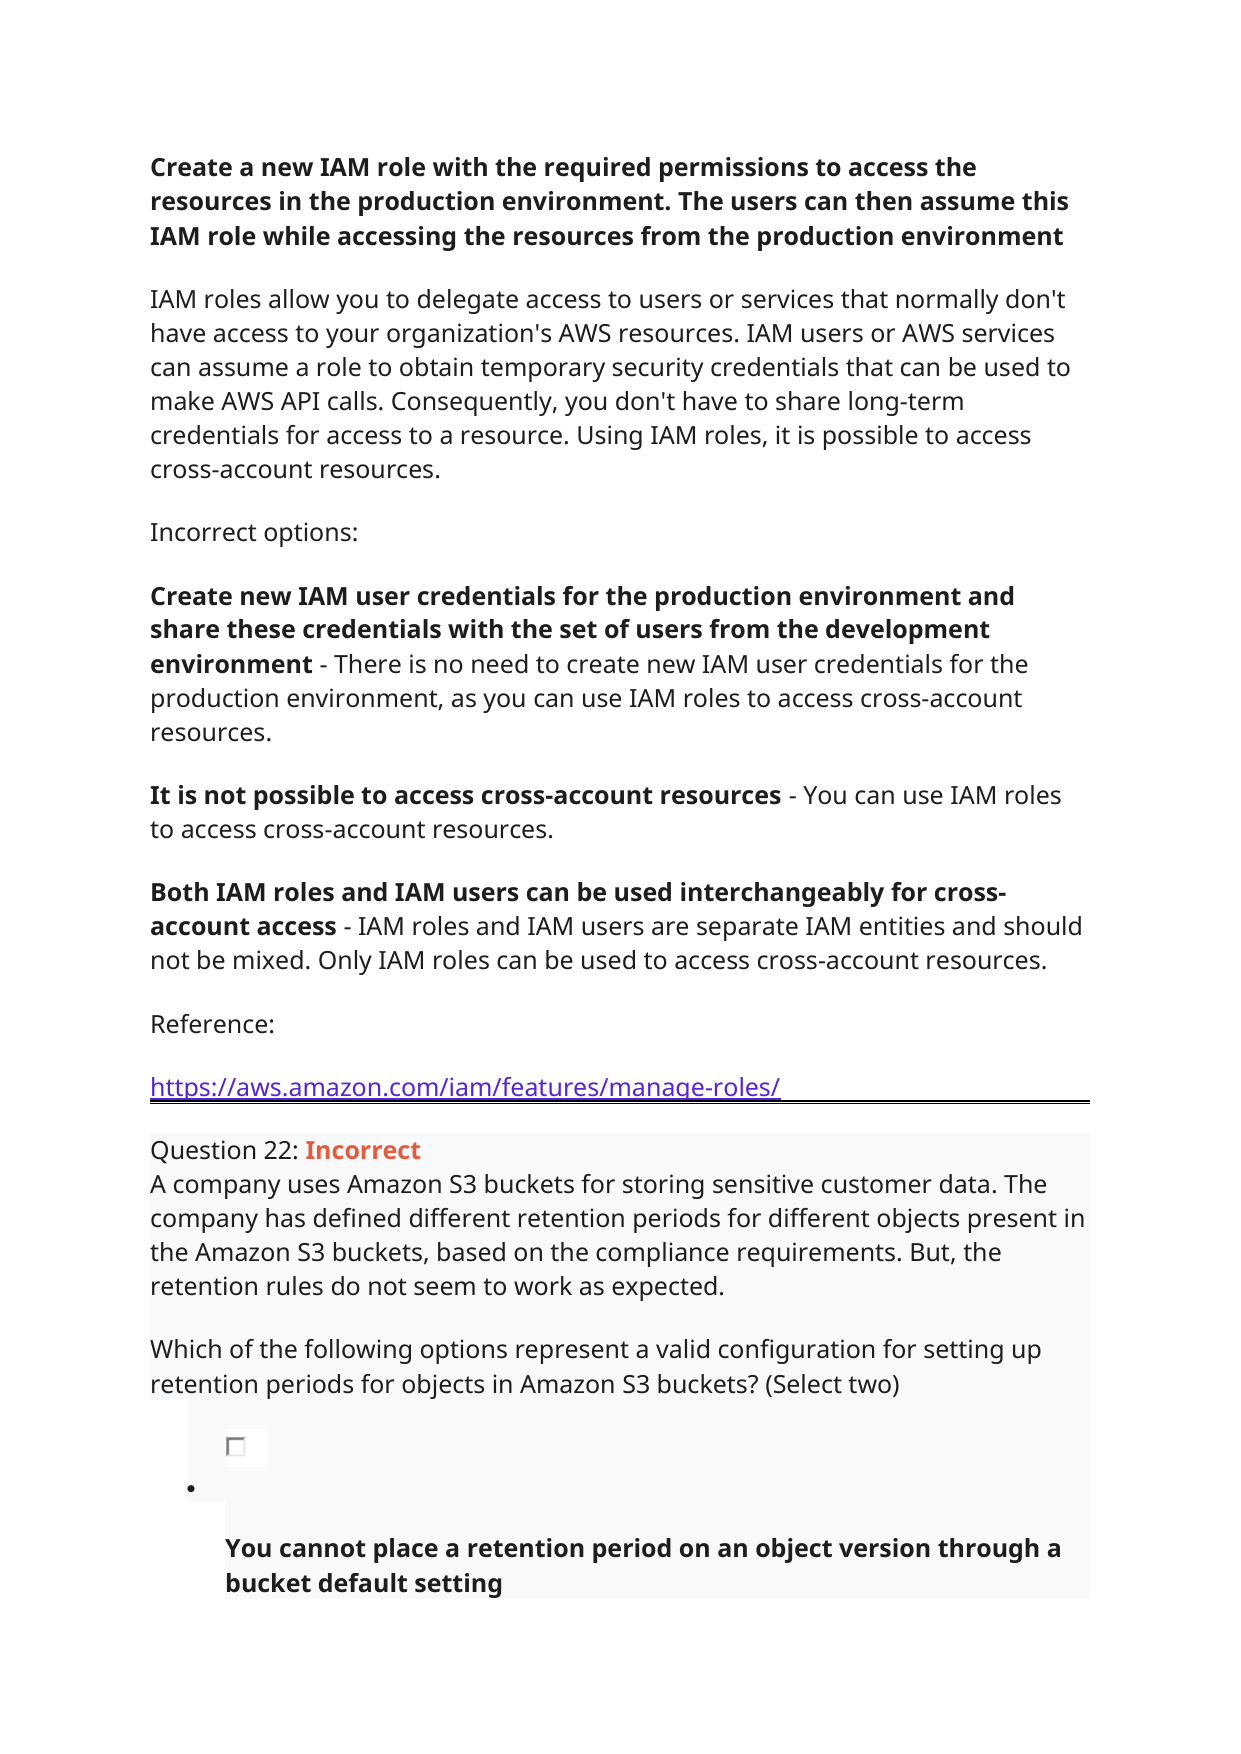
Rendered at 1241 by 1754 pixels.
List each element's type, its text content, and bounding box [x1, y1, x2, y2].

text Both IAM roles and IAM users can be used interchangeably for cross-account access - IAM roles and IAM users are separate IAM entities and should not be mixed. Only IAM roles can be used to access cross-account resources. [150, 875, 1090, 977]
text https://aws.amazon.com/iam/features/manage-roles/ [150, 1069, 1090, 1100]
text It is not possible to access cross-account resources - You can use IAM roles to access cross-account resources. [150, 778, 1090, 846]
text You cannot place a retention period on an object version through a bucket default setting [225, 1531, 1090, 1599]
text Create new IAM user credentials for the production environment and share these credentials with the set of users from the development environment - There is no need to create new IAM user credentials for the production environment, as you can use IAM roles to access cross-account resources. [150, 578, 1090, 748]
text IAM roles allow you to delegate access to users or services that normally don't have access to your organization's AWS resources. IAM users or AWS services can assume a role to obtain temporary security credentials that can be used to make AWS API calls. Consequently, you don't have to share long-term credentials for access to a resource. Using IAM roles, it is possible to access cross-account resources. [150, 281, 1090, 486]
text Question 22: Incorrect [150, 1133, 1090, 1167]
text A company uses Amazon S3 buckets for storing sensitive customer data. The company has defined different retention periods for different objects present in the Amazon S3 buckets, based on the compliance requirements. But, the retention rules do not seem to work as expected. [150, 1167, 1090, 1303]
text Create a new IAM role with the required permissions to access the resources in the production environment. The users can then assume this IAM role while accessing the resources from the production environment [150, 150, 1090, 252]
text Incorrect options: [150, 515, 1090, 549]
text Reference: [150, 1006, 1090, 1040]
text Which of the following options represent a valid configuration for setting up retention periods for objects in Amazon S3 buckets? (Select two) [150, 1332, 1090, 1400]
